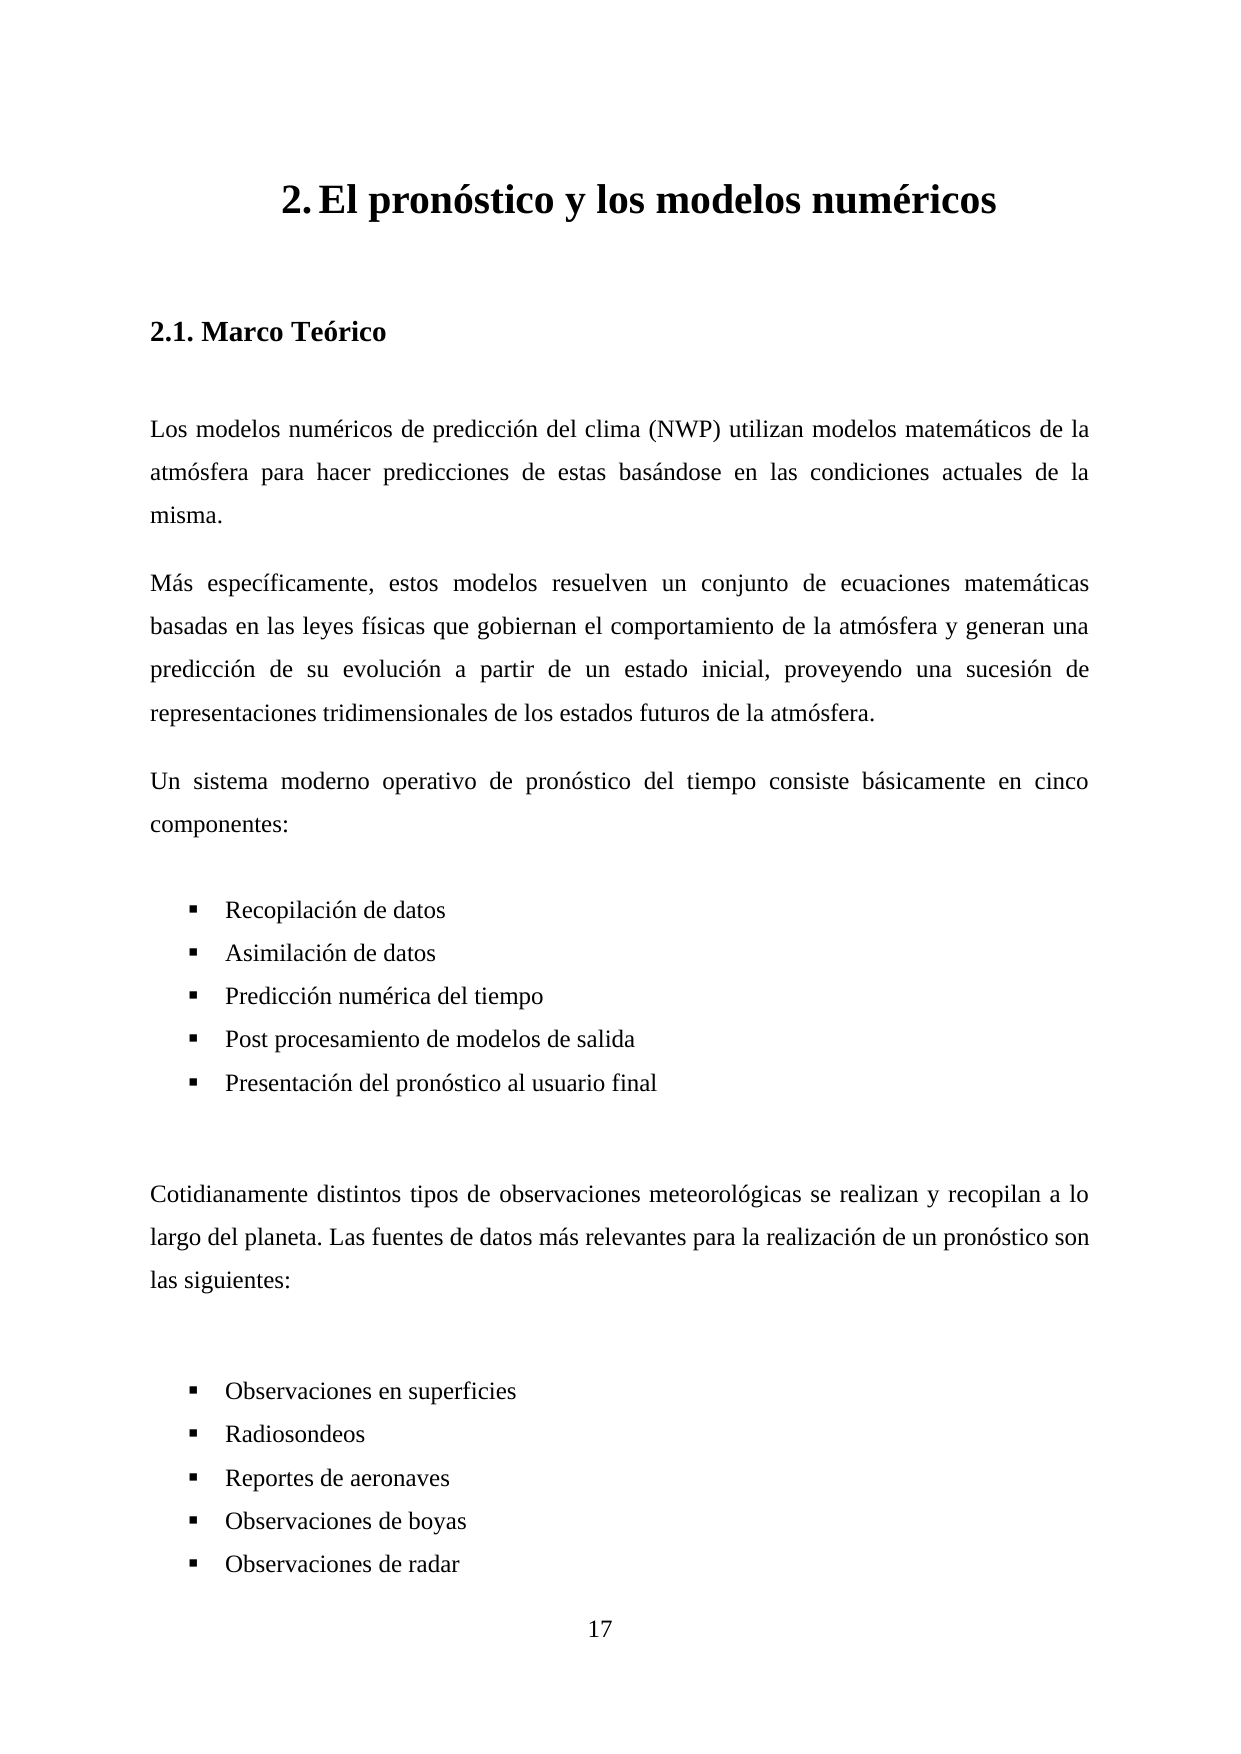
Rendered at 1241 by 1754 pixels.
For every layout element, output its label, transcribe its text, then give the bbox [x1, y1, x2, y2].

list Asimilación de datos [187, 938, 1090, 967]
list Reportes de aeronaves [187, 1463, 1090, 1491]
text Más específicamente, estos modelos resuelven un conjunto de ecuaciones matemáticas basadas en las leyes físicas que gobiernan el comportamiento de la atmósfera y generan una predicción de su evolución a partir de un estado inicial, proveyendo una sucesión de representaciones tridimensionales de los estados futuros de la atmósfera. [150, 568, 1090, 726]
list Radiosondeos [187, 1419, 1090, 1448]
text Cotidianamente distintos tipos de observaciones meteorológicas se realizan y recopilan a lo largo del planeta. Las fuentes de datos más relevantes para la realización de un pronóstico son las siguientes: [150, 1179, 1090, 1294]
list Post procesamiento de modelos de salida [187, 1024, 1090, 1053]
list Presentación del pronóstico al usuario final [187, 1068, 1090, 1096]
text Los modelos numéricos de predicción del clima (NWP) utilizan modelos matemáticos de la atmósfera para hacer predicciones de estas basándose en las condiciones actuales de la misma. [150, 414, 1090, 529]
subtitle 2.1. Marco Teórico [150, 314, 1090, 348]
list Observaciones de radar [187, 1549, 1090, 1578]
list Observaciones de boyas [187, 1506, 1090, 1534]
list Predicción numérica del tiempo [187, 981, 1090, 1010]
subtitle El pronóstico y los modelos numéricos [187, 175, 1090, 223]
text Un sistema moderno operativo de pronóstico del tiempo consiste básicamente en cinco componentes: [150, 766, 1090, 838]
list Recopilación de datos [187, 895, 1090, 924]
list Observaciones en superficies [187, 1376, 1090, 1405]
